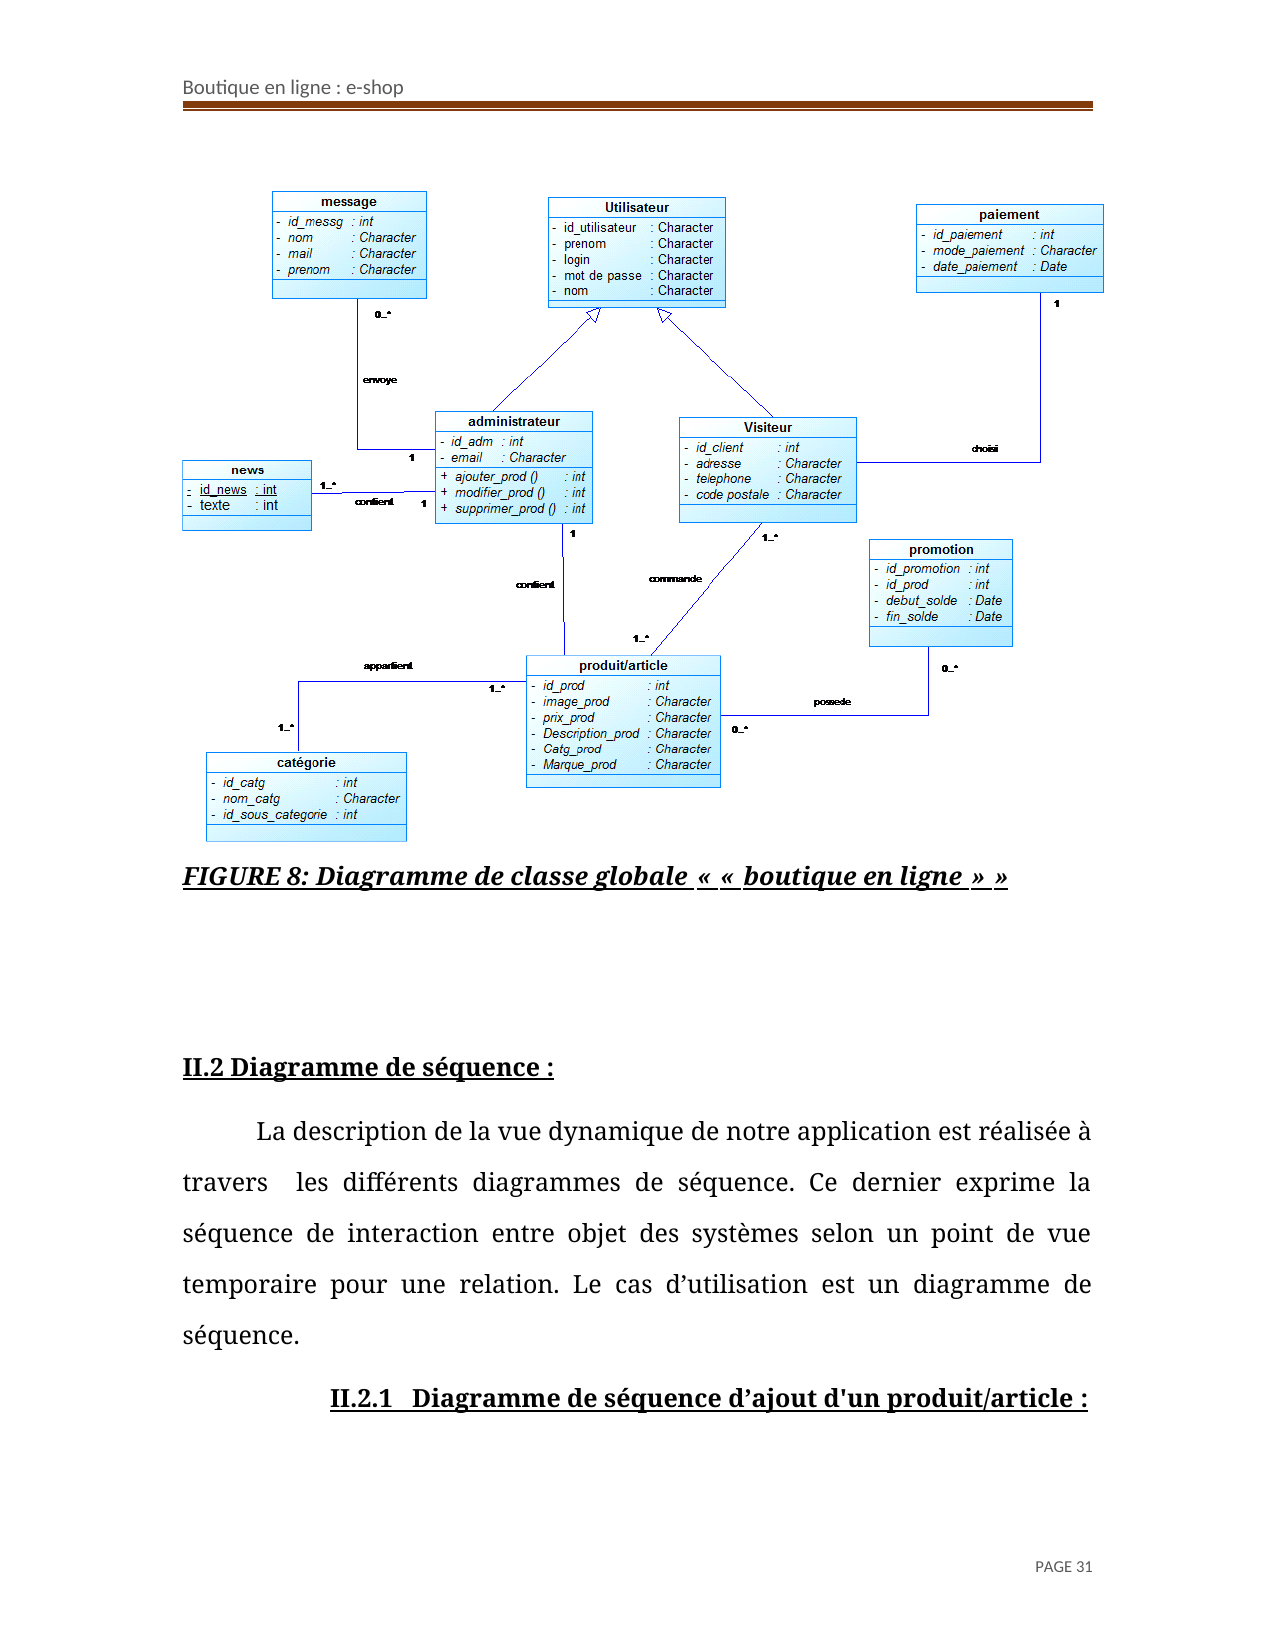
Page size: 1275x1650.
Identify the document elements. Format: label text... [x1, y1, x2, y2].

text La description de la vue dynamique de notre application est réalisée à travers les différents diagrammes de séquence. Ce dernier exprime la séquence de interaction entre objet des systèmes selon un point de vue temporaire pour une relation. Le cas d’utilisation est un diagramme de séquence. [182, 1113, 1093, 1351]
text FIGURE 8: Diagramme de classe globale « « boutique en ligne » » [182, 842, 1093, 893]
text II.2 Diagramme de séquence : [182, 1050, 1093, 1084]
picture [182, 191, 1105, 842]
text II.2.1 Diagramme de séquence d’ajout d'un produit/article : [256, 1381, 1093, 1415]
